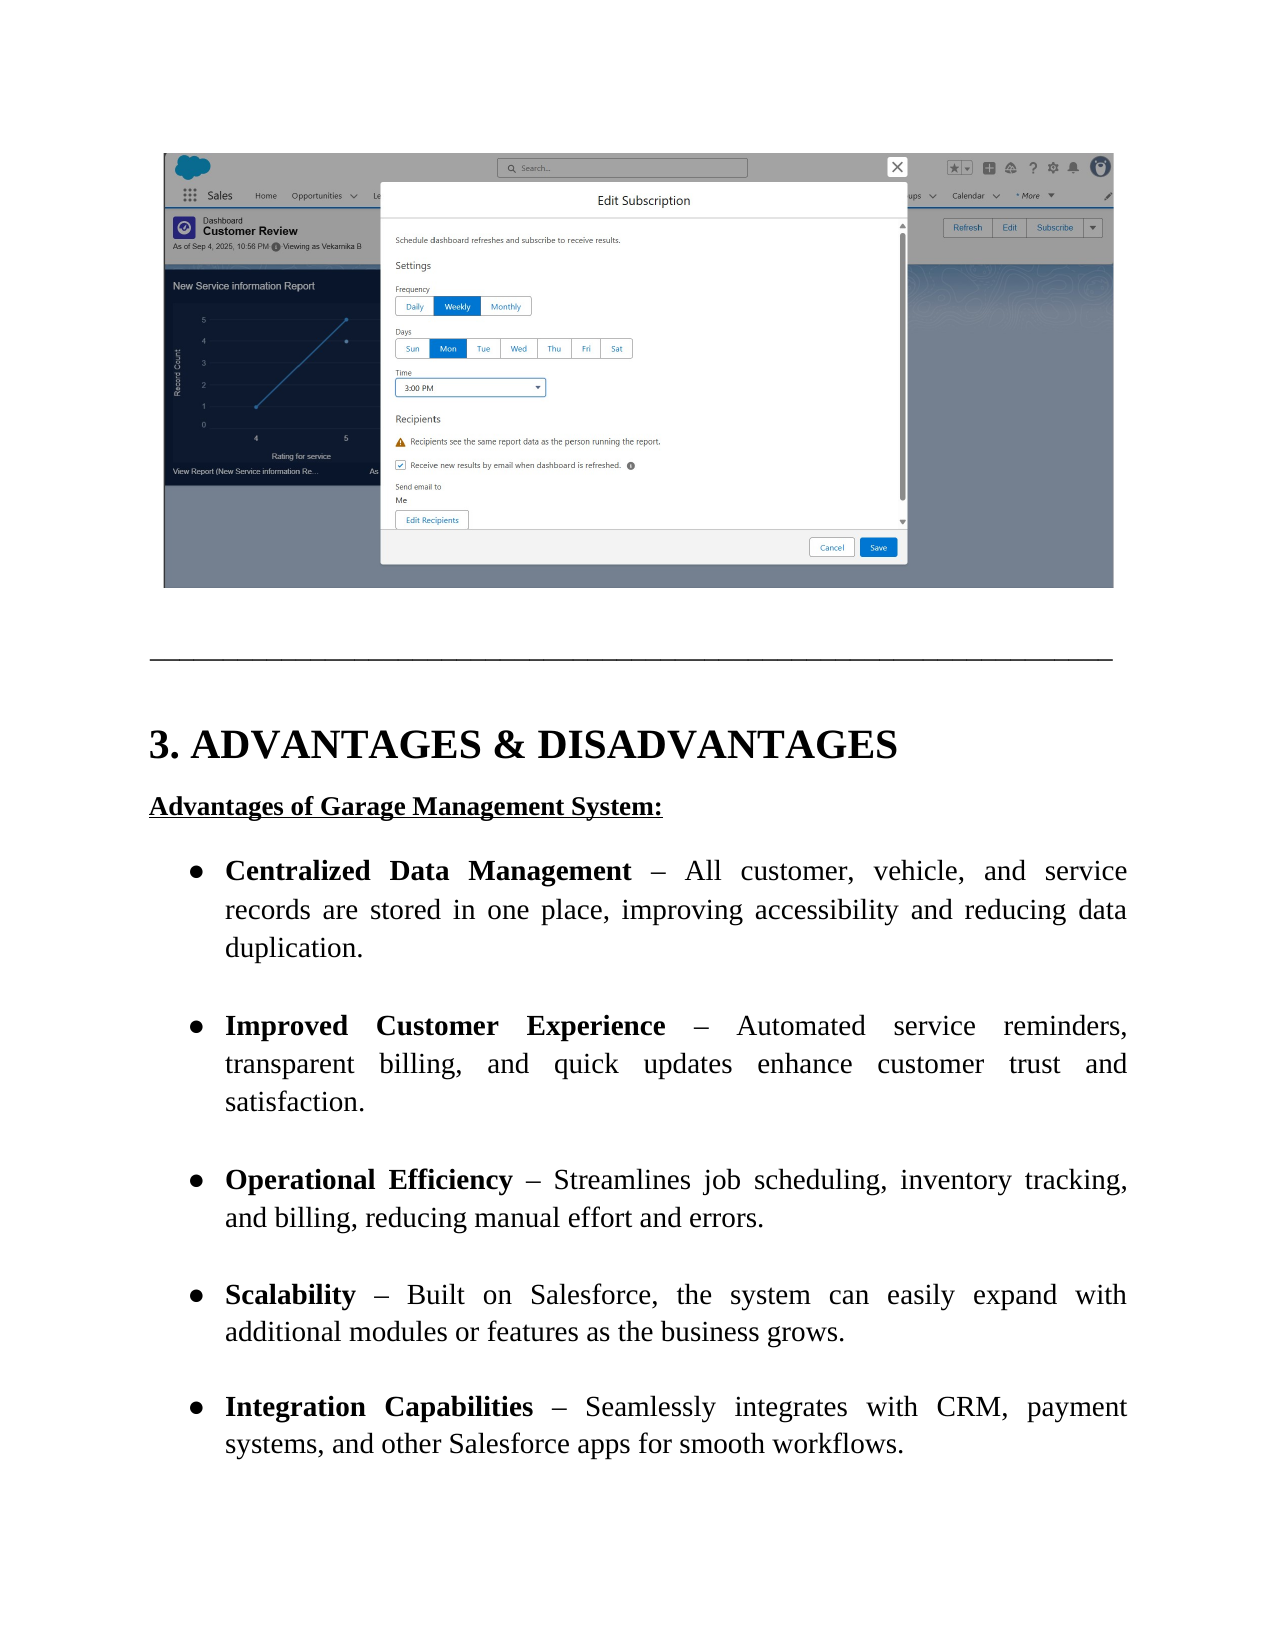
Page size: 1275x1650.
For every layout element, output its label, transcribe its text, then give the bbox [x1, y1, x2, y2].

text __________________________________________________________________ [150, 630, 1128, 664]
list Integration Capabilities – Seamlessly integrates with CRM, payment systems, and other Salesforce apps for smooth workflows. [187, 1389, 1128, 1460]
text Advantages of Garage Management System: [148, 790, 1142, 821]
list Scalability – Built on Salesforce, the system can easily expand with additional modules or features as the business grows. [187, 1277, 1128, 1348]
list Operational Efficiency – Streamlines job scheduling, inventory tracking, and billing, reducing manual effort and errors. [187, 1162, 1128, 1233]
list Centralized Data Management – All customer, vehicle, and service records are stored in one place, improving accessibility and reducing data duplication. [187, 853, 1128, 963]
list Improved Customer Experience – Automated service reminders, transparent billing, and quick updates enhance customer trust and satisfaction. [187, 1008, 1128, 1118]
subtitle ADVANTAGES & DISADVANTAGES [148, 719, 1126, 767]
picture [163, 153, 1114, 588]
